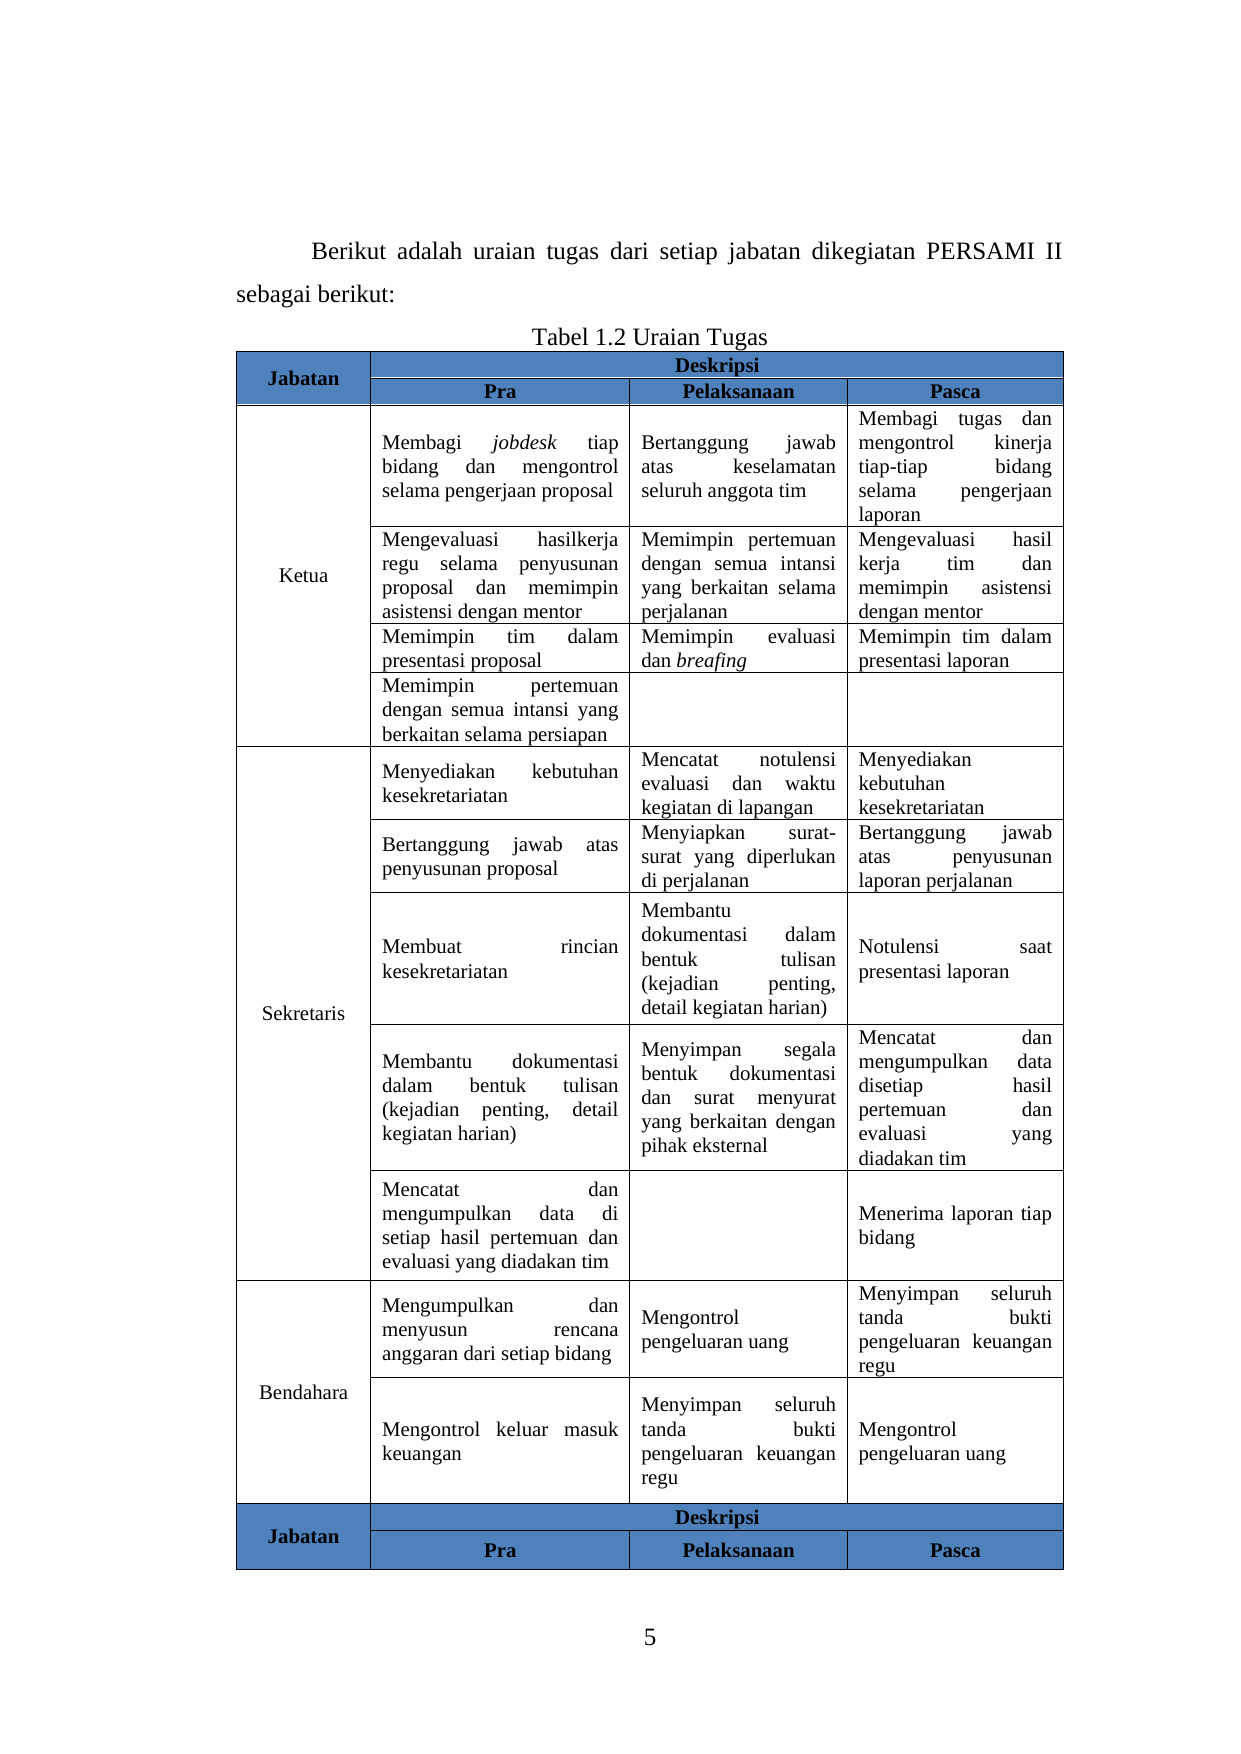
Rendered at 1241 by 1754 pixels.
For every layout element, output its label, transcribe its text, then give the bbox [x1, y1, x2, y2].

table_header Deskripsi [371, 352, 1063, 377]
table_cell Menerima laporan tiap bidang [848, 1171, 1063, 1280]
table_cell Mengevaluasi hasilkerja regu selama penyusunan proposal dan memimpin asistensi dengan mentor [371, 527, 629, 623]
table_cell Jabatan [237, 1504, 370, 1569]
table_cell [848, 673, 1063, 746]
table_cell Menyediakan kebutuhan kesekretariatan [848, 747, 1063, 819]
table_cell Mengevaluasi hasil kerja tim dan memimpin asistensi dengan mentor [848, 527, 1063, 623]
table_cell Pelaksanaan [630, 1531, 847, 1569]
table_cell Bertanggung jawab atas penyusunan proposal [371, 820, 629, 892]
table_cell Mengontrol pengeluaran uang [630, 1281, 847, 1377]
table_cell Pra [371, 379, 629, 404]
table_cell Membantu dokumentasi dalam bentuk tulisan (kejadian penting, detail kegiatan harian) [630, 893, 847, 1024]
table_cell Menyimpan segala bentuk dokumentasi dan surat menyurat yang berkaitan dengan pihak eksternal [630, 1025, 847, 1169]
table_cell Sekretaris [237, 747, 370, 1280]
text Berikut adalah uraian tugas dari setiap jabatan dikegiatan PERSAMI II sebagai berikut: [236, 236, 1063, 308]
table_cell Pasca [848, 1531, 1063, 1569]
table_cell Mengumpulkan dan menyusun rencana anggaran dari setiap bidang [371, 1281, 629, 1377]
table_header Jabatan [237, 352, 370, 404]
table_cell Memimpin tim dalam presentasi proposal [371, 624, 629, 672]
table_cell Pelaksanaan [630, 379, 847, 404]
table_cell Membantu dokumentasi dalam bentuk tulisan (kejadian penting, detail kegiatan harian) [371, 1025, 629, 1169]
table_cell Ketua [237, 406, 370, 746]
table_cell Bertanggung jawab atas penyusunan laporan perjalanan [848, 820, 1063, 892]
table_cell Bendahara [237, 1281, 370, 1503]
table_cell Menyimpan seluruh tanda bukti pengeluaran keuangan regu [848, 1281, 1063, 1377]
table_cell Mengontrol pengeluaran uang [848, 1378, 1063, 1503]
table_cell Memimpin tim dalam presentasi laporan [848, 624, 1063, 672]
table_cell Pasca [848, 379, 1063, 404]
table_cell Memimpin evaluasi dan breafing [630, 624, 847, 672]
table_cell Membuat rincian kesekretariatan [371, 893, 629, 1024]
table_cell [630, 1171, 847, 1280]
table_cell Menyimpan seluruh tanda bukti pengeluaran keuangan regu [630, 1378, 847, 1503]
table_cell Notulensi saat presentasi laporan [848, 893, 1063, 1024]
table_cell Deskripsi [371, 1504, 1063, 1530]
table_cell Bertanggung jawab atas keselamatan seluruh anggota tim [630, 406, 847, 526]
table_cell Mencatat notulensi evaluasi dan waktu kegiatan di lapangan [630, 747, 847, 819]
table_cell Membagi jobdesk tiap bidang dan mengontrol selama pengerjaan proposal [371, 406, 629, 526]
table_cell [630, 673, 847, 746]
table_cell Pra [371, 1531, 629, 1569]
text Tabel 1.2 Uraian Tugas [236, 322, 1063, 351]
table_cell Mengontrol keluar masuk keuangan [371, 1378, 629, 1503]
table_cell Memimpin pertemuan dengan semua intansi yang berkaitan selama persiapan [371, 673, 629, 746]
table_cell Mencatat dan mengumpulkan data di setiap hasil pertemuan dan evaluasi yang diadakan tim [371, 1171, 629, 1280]
table_cell Menyiapkan surat-surat yang diperlukan di perjalanan [630, 820, 847, 892]
table_cell Menyediakan kebutuhan kesekretariatan [371, 747, 629, 819]
table_cell Membagi tugas dan mengontrol kinerja tiap-tiap bidang selama pengerjaan laporan [848, 406, 1063, 526]
table_cell Mencatat dan mengumpulkan data disetiap hasil pertemuan dan evaluasi yang diadakan tim [848, 1025, 1063, 1169]
table_cell Memimpin pertemuan dengan semua intansi yang berkaitan selama perjalanan [630, 527, 847, 623]
